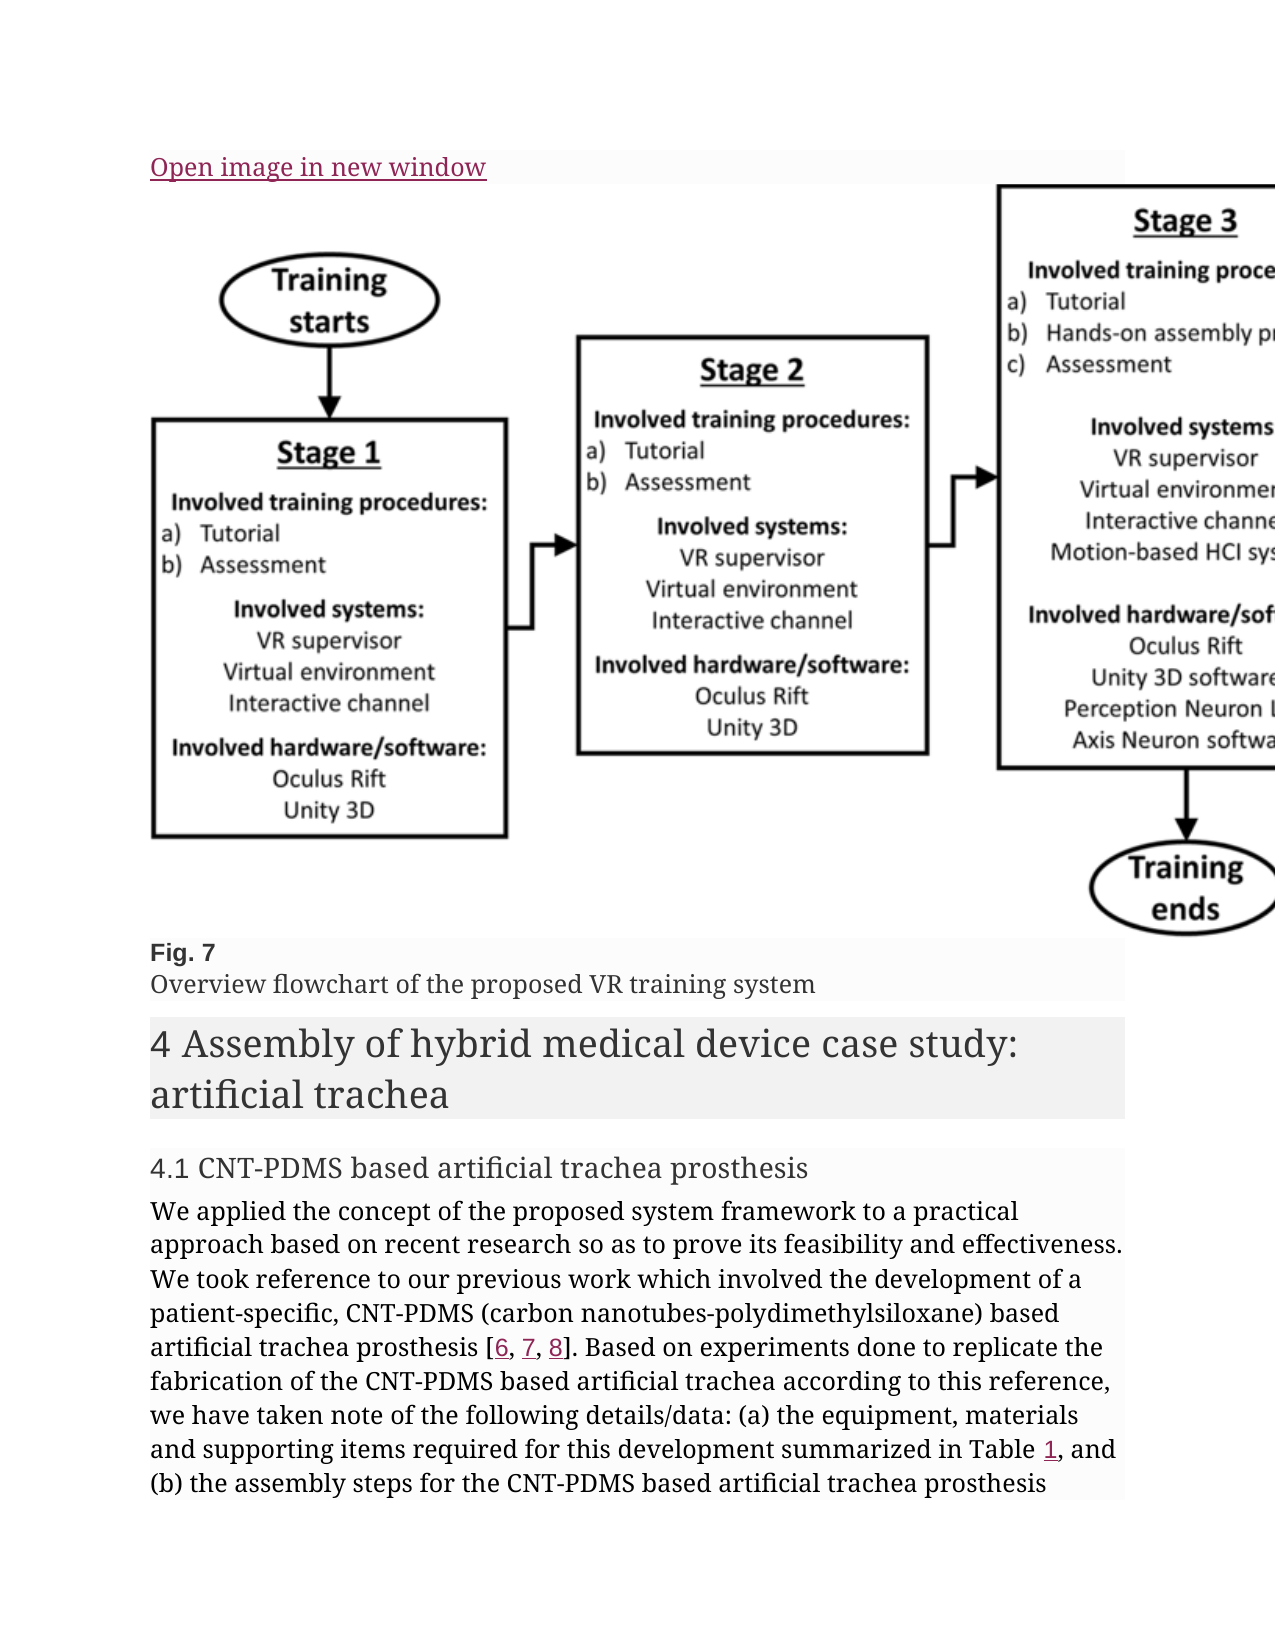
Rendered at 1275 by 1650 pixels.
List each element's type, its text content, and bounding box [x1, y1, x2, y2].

text Overview flowchart of the proposed VR training system [150, 967, 1125, 1001]
text 4.1 CNT-PDMS based artificial trachea prosthesis [150, 1148, 1125, 1187]
text Fig. 7 [150, 938, 1125, 967]
picture [150, 184, 1275, 938]
text 4 Assembly of hybrid medical device case study: artificial trachea [150, 1017, 1125, 1119]
text Open image in new window [150, 150, 1125, 184]
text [150, 1193, 1125, 1500]
